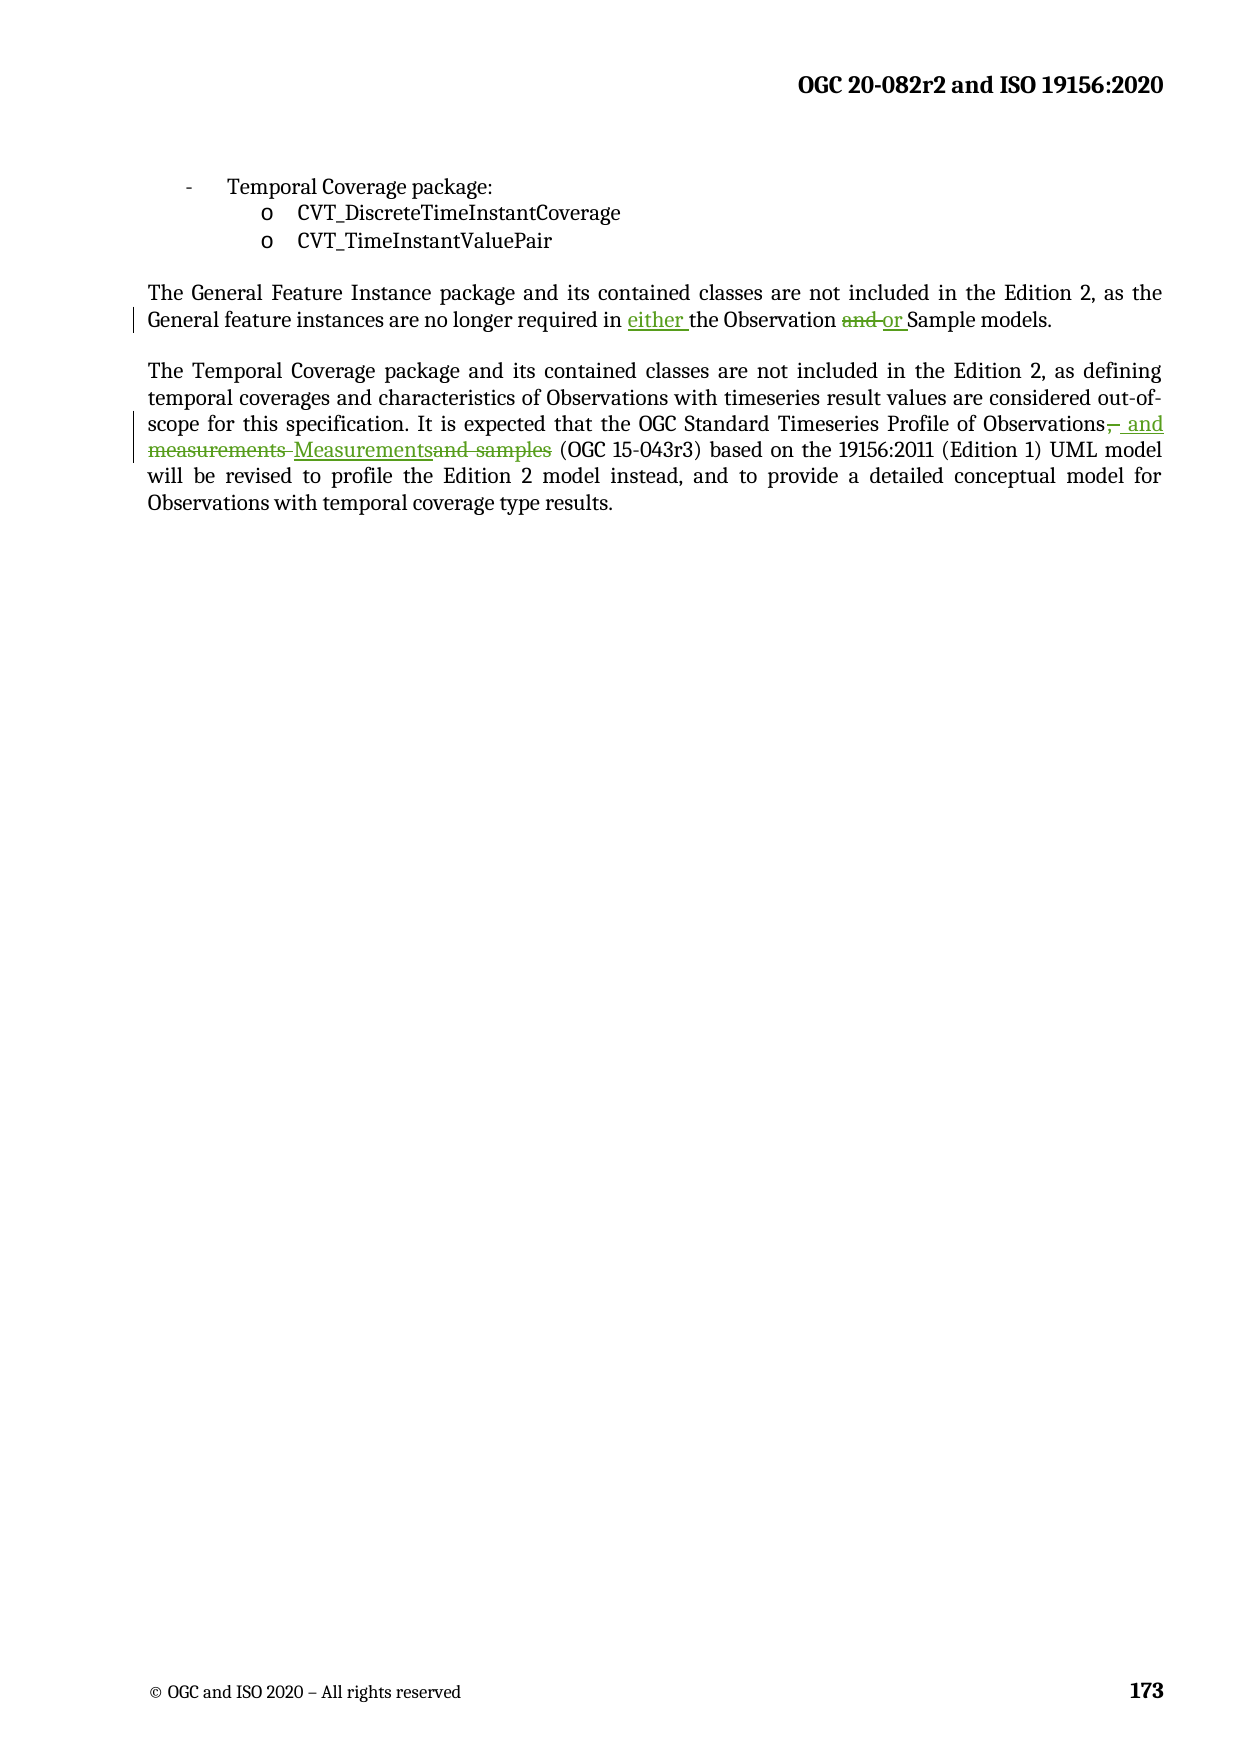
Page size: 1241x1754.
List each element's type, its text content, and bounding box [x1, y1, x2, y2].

text The General Feature Instance package and its contained classes are not included in the Edition 2, as the General feature instances are no longer required in the Observation Sample models. [148, 280, 1163, 333]
list CVT_TimeInstantValuePair [260, 228, 1163, 255]
list CVT_DiscreteTimeInstantCoverage [260, 200, 1163, 228]
text The Temporal Coverage package and its contained classes are not included in the Edition 2, as defining temporal coverages and characteristics of Observations with timeseries result values are considered out-of-scope for this specification. It is expected that the OGC Standard Timeseries Profile of Observations (OGC 15-043r3) based on the 19156:2011 (Edition 1) UML model will be revised to profile the Edition 2 model instead, and to provide a detailed conceptual model for Observations with temporal coverage type results. [148, 358, 1163, 516]
list Temporal Coverage package: [185, 174, 1163, 200]
